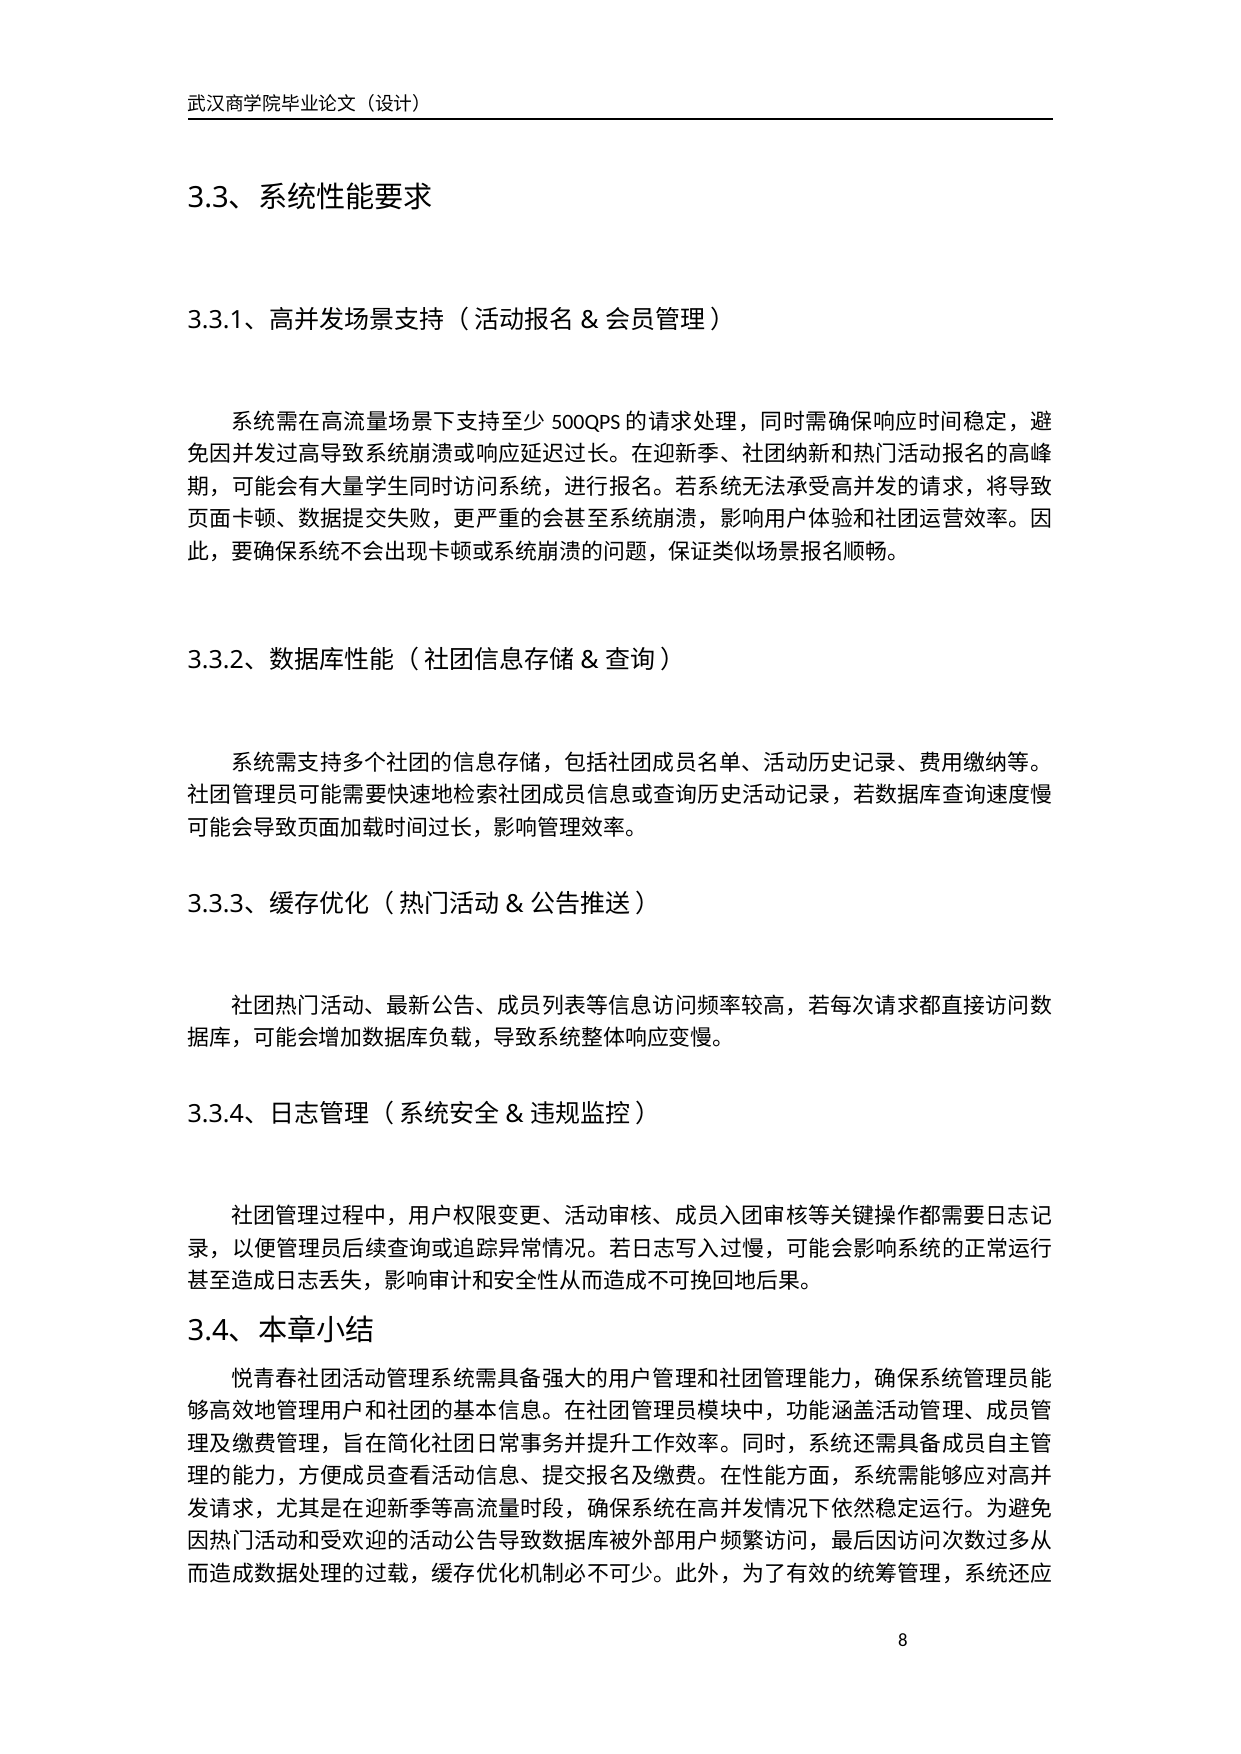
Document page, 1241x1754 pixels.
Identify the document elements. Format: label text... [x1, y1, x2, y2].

subtitle 3.3.3、缓存优化（ 热门活动 & 公告推送 ） [187, 869, 1053, 934]
text 社团管理过程中，用户权限变更、活动审核、成员入团审核等关键操作都需要日志记录，以便管理员后续查询或追踪异常情况。若日志写入过慢，可能会影响系统的正常运行，甚至造成日志丢失，影响审计和安全性从而造成不可挽回地后果。 [187, 1198, 1053, 1295]
subtitle 3.3.2、数据库性能（ 社团信息存储 & 查询 ） [187, 626, 1053, 691]
text 系统需支持多个社团的信息存储，包括社团成员名单、活动历史记录、费用缴纳等。社团管理员可能需要快速地检索社团成员信息或查询历史活动记录，若数据库查询速度慢，可能会导致页面加载时间过长，影响管理效率。 [187, 744, 1053, 842]
subtitle 3.3.1、高并发场景支持（ 活动报名 & 会员管理 ） [187, 285, 1053, 350]
text 3.4、本章小结 [187, 1295, 1053, 1360]
text 社团热门活动、最新公告、成员列表等信息访问频率较高，若每次请求都直接访问数据库，可能会增加数据库负载，导致系统整体响应变慢。 [187, 987, 1053, 1052]
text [187, 1360, 1053, 1588]
subtitle 3.3、系统性能要求 [187, 162, 1053, 227]
text 系统需在高流量场景下支持至少500QPS的请求处理，同时需确保响应时间稳定，避免因并发过高导致系统崩溃或响应延迟过长。在迎新季、社团纳新和热门活动报名的高峰期，可能会有大量学生同时访问系统，进行报名。若系统无法承受高并发的请求，将导致页面卡顿、数据提交失败，更严重的会甚至系统崩溃，影响用户体验和社团运营效率。因此，要确保系统不会出现卡顿或系统崩溃的问题，保证类似场景报名顺畅。 [187, 403, 1053, 566]
subtitle 3.3.4、日志管理（ 系统安全 & 违规监控 ） [187, 1079, 1053, 1144]
